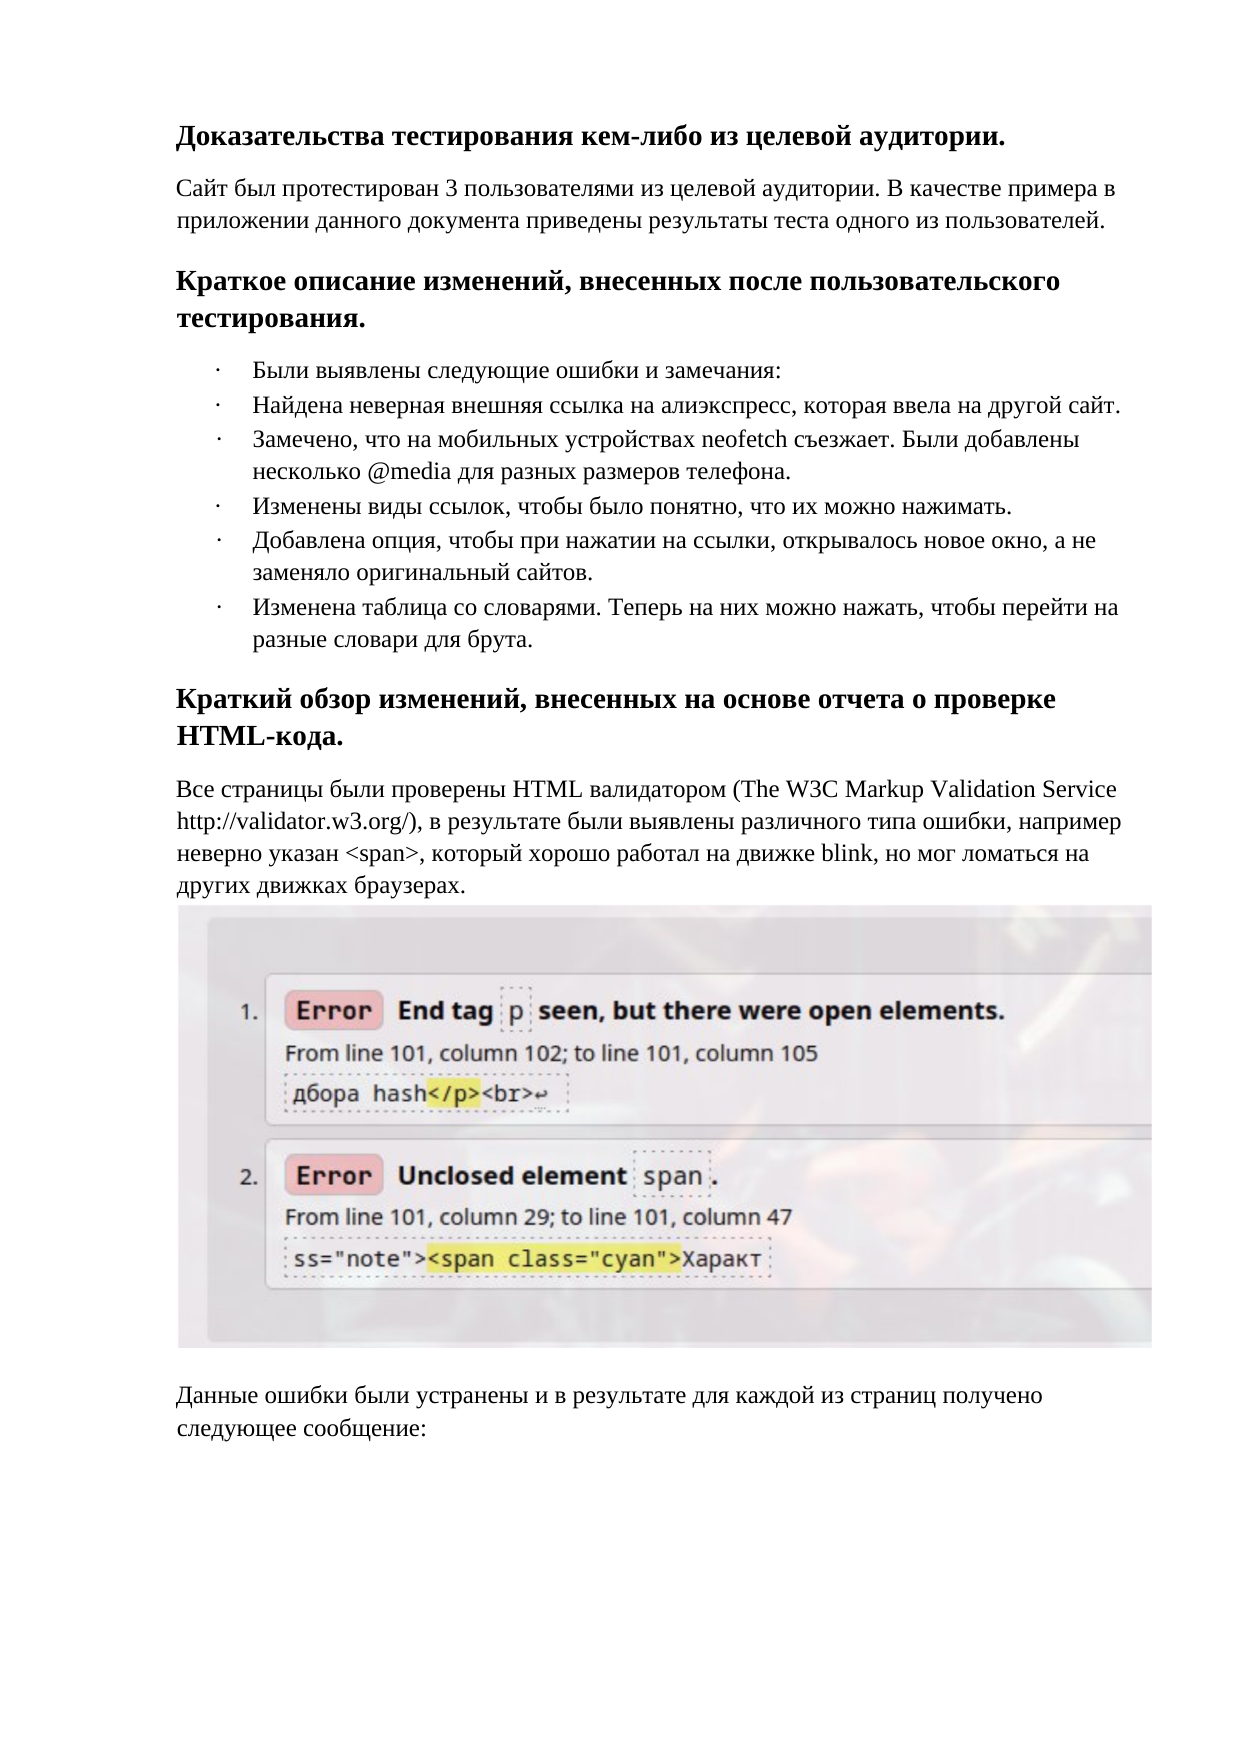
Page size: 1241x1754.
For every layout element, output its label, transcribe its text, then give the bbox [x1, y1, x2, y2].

text · Найдена неверная внешняя ссылка на алиэкспресс, которая ввела на другой сайт. [177, 390, 1151, 418]
text Сайт был протестирован 3 пользователями из целевой аудитории. В качестве примера в приложении данного документа приведены результаты теста одного из пользователей. [176, 173, 1147, 234]
text Краткий обзор изменений, внесенных на основе отчета о проверке HTML-кода. [176, 681, 1151, 752]
text · Добавлена опция, чтобы при нажатии на ссылки, открывалось новое окно, а не заменяло оригинальный сайтов. [215, 525, 1147, 586]
text · Замечено, что на мобильных устройствах neofetch съезжает. Были добавлены несколько @media для разных размеров телефона. [215, 424, 1147, 485]
text Данные ошибки были устранены и в результате для каждой из страниц получено следующее сообщение: [176, 1381, 1147, 1442]
text Все страницы были проверены HTML валидатором (The W3C Markup Validation Service http://validator.w3.org/), в результате были выявлены различного типа ошибки, например неверно указан <span>, который хорошо работал на движке blink, но мог ломаться на других движках браузерах. [176, 774, 1147, 899]
text · Изменена таблица со словарями. Теперь на них можно нажать, чтобы перейти на разные словари для брута. [215, 592, 1147, 653]
text Доказательства тестирования кем-либо из целевой аудитории. [176, 118, 1151, 152]
picture [177, 904, 1152, 1348]
text · Изменены виды ссылок, чтобы было понятно, что их можно нажимать. [177, 491, 1151, 519]
text Краткое описание изменений, внесенных после пользовательского тестирования. [176, 263, 1151, 333]
text · Были выявлены следующие ошибки и замечания: [177, 355, 1151, 384]
